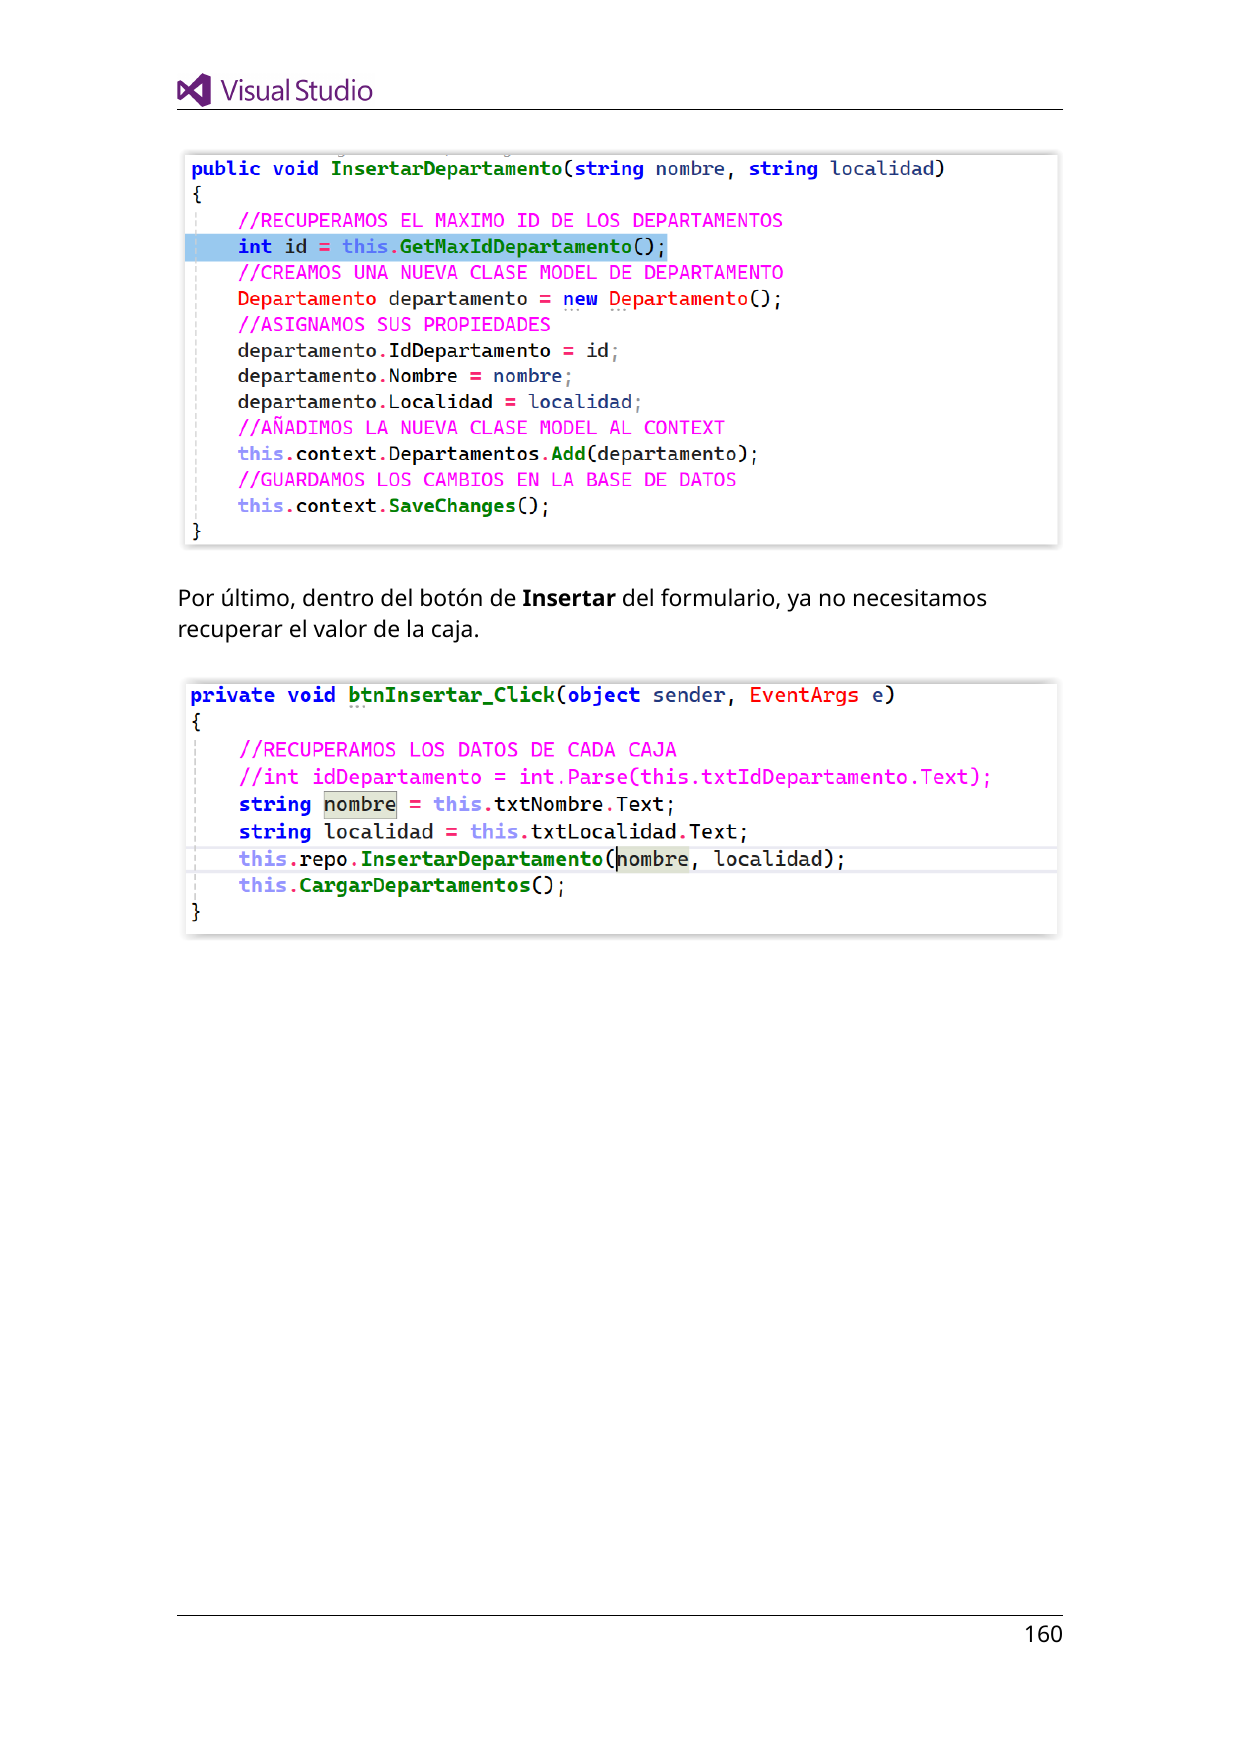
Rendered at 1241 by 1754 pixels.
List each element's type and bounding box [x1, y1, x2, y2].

picture [177, 675, 1063, 941]
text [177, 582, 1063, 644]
picture [177, 147, 1063, 551]
picture [177, 73, 375, 107]
